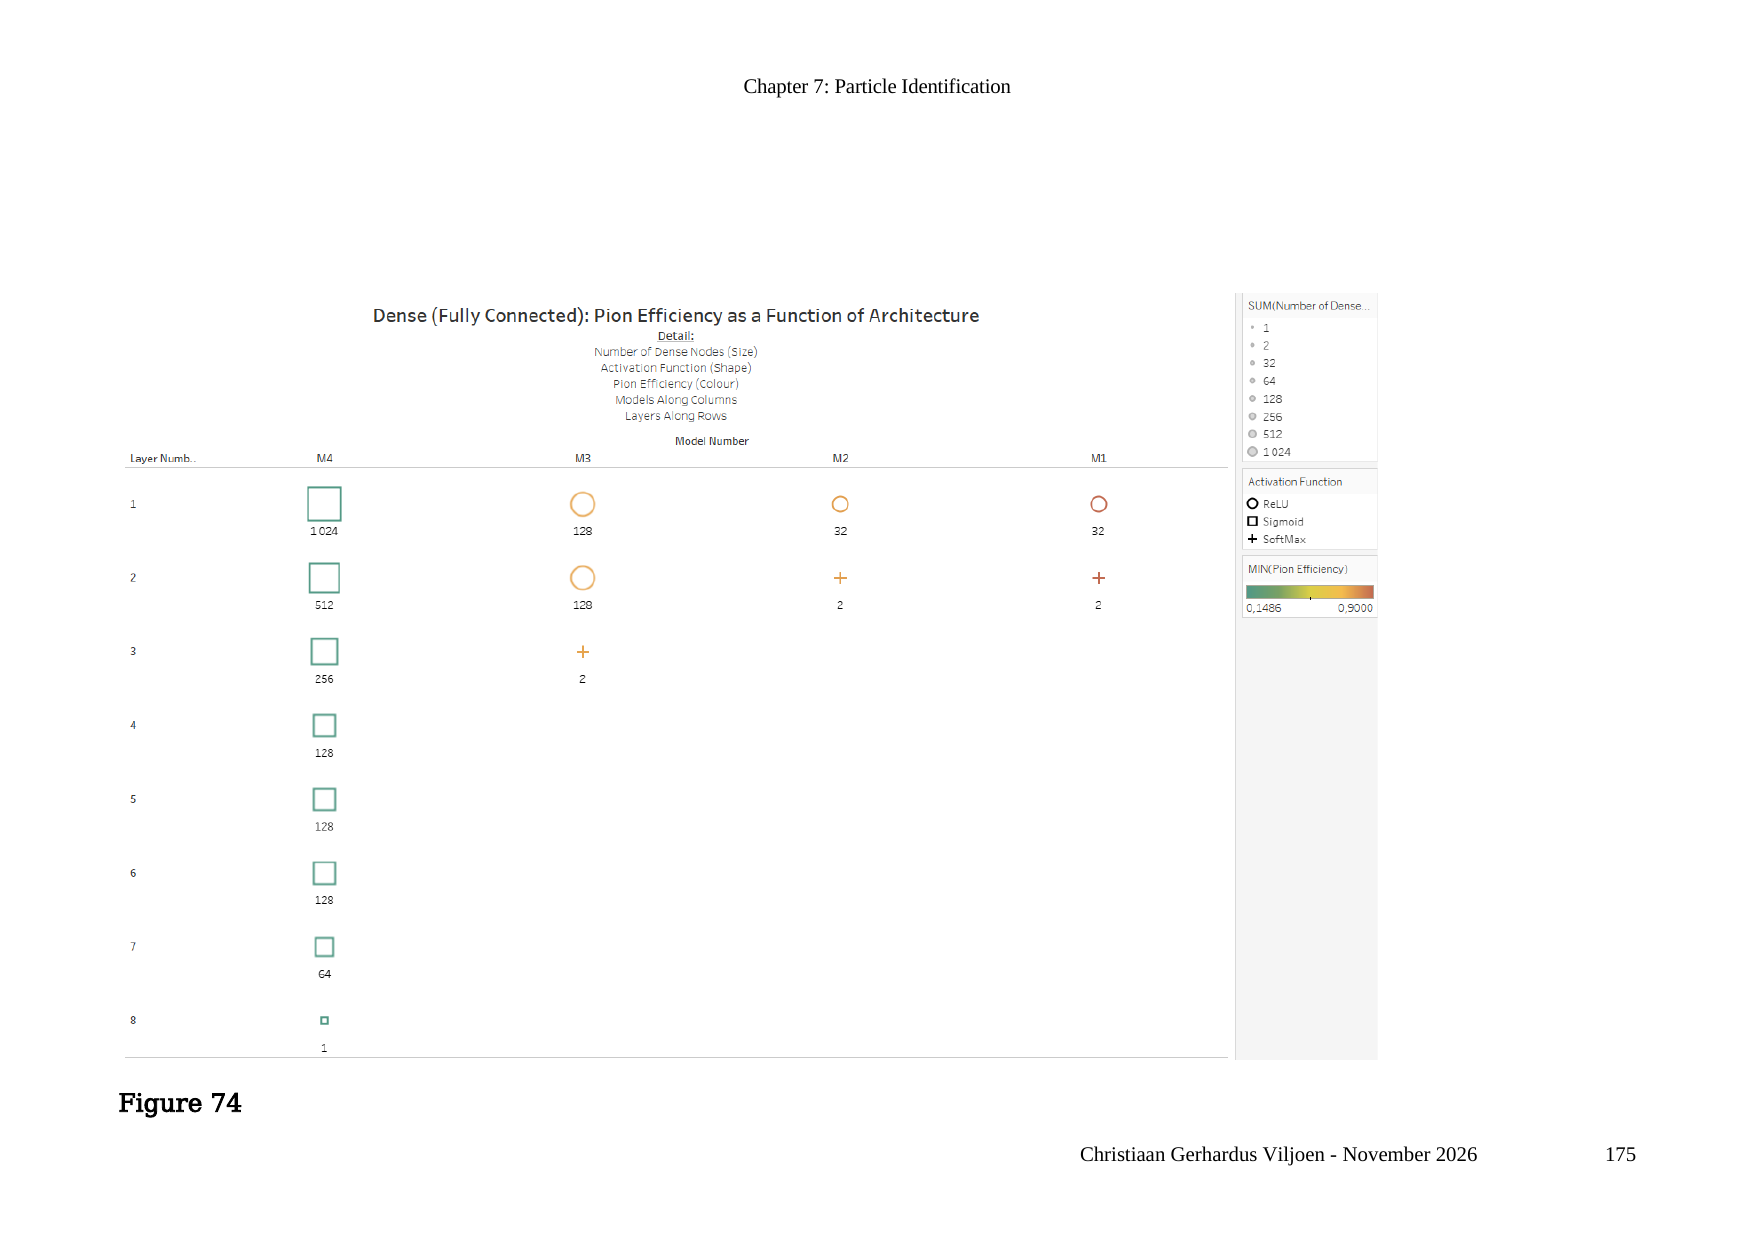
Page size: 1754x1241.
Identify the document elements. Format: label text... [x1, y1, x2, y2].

picture [118, 293, 1378, 1060]
